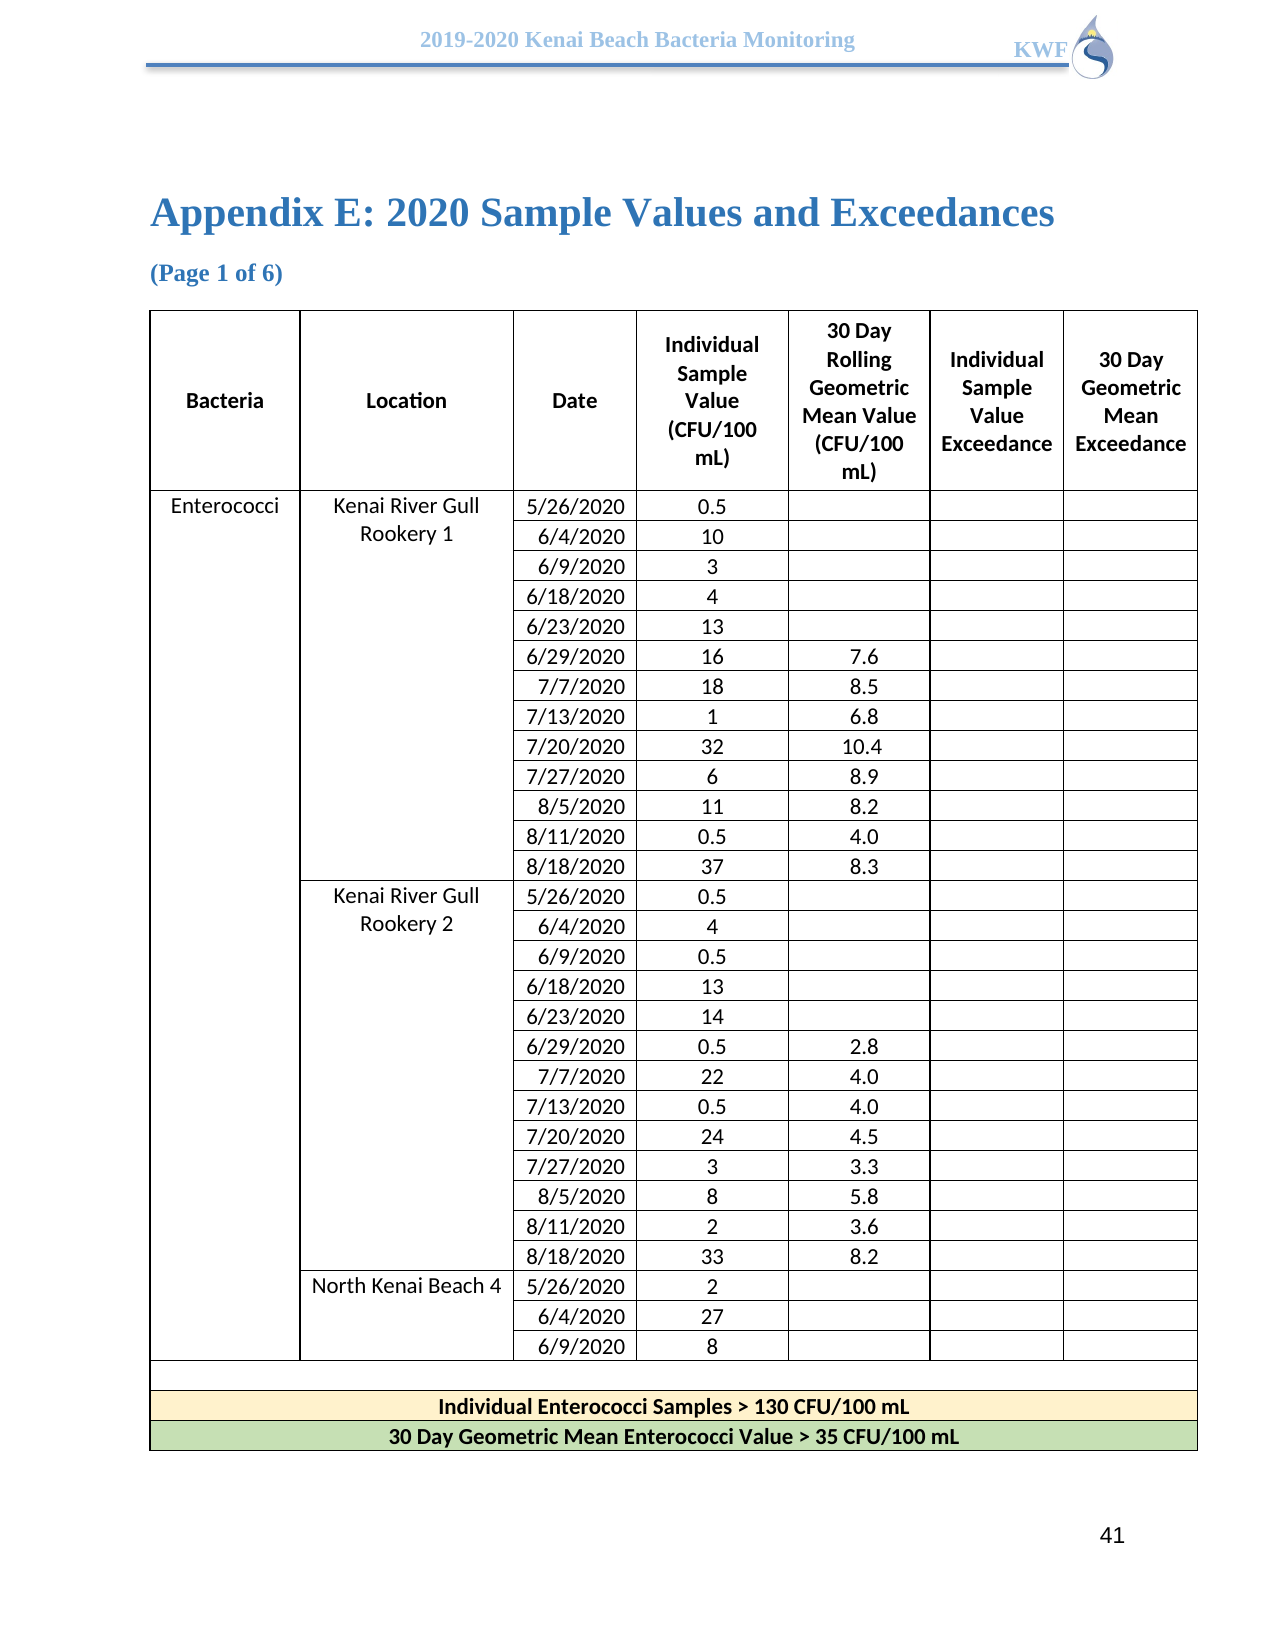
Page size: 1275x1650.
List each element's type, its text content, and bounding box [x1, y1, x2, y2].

table_cell [931, 581, 1063, 610]
table_cell 8 [637, 1331, 788, 1360]
table_cell [789, 1001, 929, 1030]
table_cell 6/23/2020 [514, 1001, 636, 1030]
table_cell 8.5 [789, 671, 929, 700]
table_cell 4.0 [789, 821, 929, 850]
table_cell [1064, 611, 1197, 640]
table_cell [1064, 1331, 1197, 1360]
table_cell Kenai River Gull Rookery 1 [301, 491, 513, 880]
table_cell [931, 1061, 1063, 1090]
table_cell 0.5 [637, 1091, 788, 1120]
table_cell [1064, 491, 1197, 520]
table_cell 7/13/2020 [514, 1091, 636, 1120]
table_cell 13 [637, 971, 788, 1000]
table_cell 6/4/2020 [514, 1301, 636, 1330]
table_cell 7/20/2020 [514, 1121, 636, 1150]
table_cell 10 [637, 521, 788, 550]
table_cell 7/13/2020 [514, 701, 636, 730]
table_cell [1064, 1181, 1197, 1210]
table_cell 7/7/2020 [514, 1061, 636, 1090]
table_cell [789, 491, 929, 520]
table_cell [1064, 581, 1197, 610]
table_cell [1064, 1211, 1197, 1240]
table_header Individual Sample Value Exceedance [931, 311, 1063, 490]
table_cell Enterococci [151, 491, 299, 1360]
table_cell [1064, 1241, 1197, 1270]
table_cell 4.0 [789, 1091, 929, 1120]
table_cell 11 [637, 791, 788, 820]
table_cell 7.6 [789, 641, 929, 670]
table_cell [931, 731, 1063, 760]
table_cell 5/26/2020 [514, 881, 636, 910]
table_cell [931, 641, 1063, 670]
table_cell 6/23/2020 [514, 611, 636, 640]
table_cell [1064, 1271, 1197, 1300]
table_cell [1064, 1121, 1197, 1150]
table_cell [1064, 1001, 1197, 1030]
table_cell [931, 1241, 1063, 1270]
table_cell [789, 911, 929, 940]
table_cell 8/11/2020 [514, 821, 636, 850]
table_cell 8/5/2020 [514, 791, 636, 820]
table_cell [931, 1271, 1063, 1300]
table_cell [931, 521, 1063, 550]
table_cell [1064, 761, 1197, 790]
table_cell [789, 581, 929, 610]
table_cell [931, 1091, 1063, 1120]
table_cell [931, 611, 1063, 640]
table_cell [1064, 551, 1197, 580]
table_cell 22 [637, 1061, 788, 1090]
table_cell [931, 881, 1063, 910]
table_cell [789, 971, 929, 1000]
table_cell 0.5 [637, 491, 788, 520]
table_cell [789, 881, 929, 910]
table_cell [931, 491, 1063, 520]
table_cell 16 [637, 641, 788, 670]
table_cell 8/18/2020 [514, 1241, 636, 1270]
table_cell [931, 1331, 1063, 1360]
table_header Date [514, 311, 636, 490]
table_header 30 Day Rolling Geometric Mean Value (CFU/100 mL) [789, 311, 929, 490]
table_cell [1064, 1091, 1197, 1120]
table_cell 6/29/2020 [514, 1031, 636, 1060]
table_cell 7/27/2020 [514, 761, 636, 790]
table_cell 7/27/2020 [514, 1151, 636, 1180]
table_cell 3.3 [789, 1151, 929, 1180]
table_cell 2.8 [789, 1031, 929, 1060]
table_cell 1 [637, 701, 788, 730]
table_cell 3 [637, 551, 788, 580]
table_cell [931, 761, 1063, 790]
table_cell 30 Day Geometric Mean Enterococci Value > 35 CFU/100 mL [151, 1421, 1197, 1450]
table_cell 5/26/2020 [514, 1271, 636, 1300]
table_cell [931, 821, 1063, 850]
table_cell [931, 1001, 1063, 1030]
table_cell [789, 941, 929, 970]
table_cell [789, 1271, 929, 1300]
table_cell 2 [637, 1211, 788, 1240]
table_cell 3.6 [789, 1211, 929, 1240]
table_cell [1064, 671, 1197, 700]
table_cell Individual Enterococci Samples > 130 CFU/100 mL [151, 1391, 1197, 1420]
table_cell 8/5/2020 [514, 1181, 636, 1210]
table_cell [931, 1301, 1063, 1330]
table_cell [931, 1121, 1063, 1150]
table_cell [1064, 911, 1197, 940]
table_cell 5.8 [789, 1181, 929, 1210]
table_header Location [301, 311, 513, 490]
table_cell North Kenai Beach 4 [301, 1271, 513, 1360]
table_cell 18 [637, 671, 788, 700]
table_cell 4.5 [789, 1121, 929, 1150]
table_cell 14 [637, 1001, 788, 1030]
table_cell [931, 1181, 1063, 1210]
table_cell 6/18/2020 [514, 971, 636, 1000]
table_cell 6/29/2020 [514, 641, 636, 670]
table_cell [931, 791, 1063, 820]
table_cell [1064, 851, 1197, 880]
table_cell 3 [637, 1151, 788, 1180]
table_cell [931, 701, 1063, 730]
table_cell [1064, 1301, 1197, 1330]
table_cell 6/4/2020 [514, 521, 636, 550]
table_cell [789, 1301, 929, 1330]
table_cell 8.2 [789, 791, 929, 820]
table_cell [931, 551, 1063, 580]
table_cell [1064, 731, 1197, 760]
table_cell [1064, 701, 1197, 730]
table_cell 0.5 [637, 1031, 788, 1060]
table_cell 4 [637, 581, 788, 610]
table_cell [1064, 1031, 1197, 1060]
table_cell [931, 941, 1063, 970]
table_cell 6 [637, 761, 788, 790]
table_cell 8 [637, 1181, 788, 1210]
subtitle Appendix E: 2020 Sample Values and Exceedances (Page 1 of 6) [150, 187, 1125, 291]
table_cell 4 [637, 911, 788, 940]
table_cell [789, 551, 929, 580]
table_cell 37 [637, 851, 788, 880]
table_cell 6.8 [789, 701, 929, 730]
table_cell 7/20/2020 [514, 731, 636, 760]
table_cell 7/7/2020 [514, 671, 636, 700]
table_cell 6/9/2020 [514, 941, 636, 970]
table_cell [789, 611, 929, 640]
table_cell [1064, 881, 1197, 910]
table_cell [1064, 821, 1197, 850]
table_cell [1064, 941, 1197, 970]
table_cell [789, 521, 929, 550]
table_cell 8/18/2020 [514, 851, 636, 880]
picture [1069, 13, 1118, 79]
table_header Bacteria [151, 311, 299, 490]
table_header 30 Day Geometric Mean Exceedance [1064, 311, 1197, 490]
table_cell 6/9/2020 [514, 551, 636, 580]
table_cell [789, 1331, 929, 1360]
table_cell [1064, 521, 1197, 550]
table_cell 0.5 [637, 941, 788, 970]
table_cell 13 [637, 611, 788, 640]
table_cell 8.3 [789, 851, 929, 880]
table_cell Kenai River Gull Rookery 2 [301, 881, 513, 1270]
table_cell [1064, 791, 1197, 820]
table_cell [1064, 971, 1197, 1000]
table_cell [931, 971, 1063, 1000]
table_cell [931, 671, 1063, 700]
table_cell 32 [637, 731, 788, 760]
table_cell 0.5 [637, 881, 788, 910]
table_cell 5/26/2020 [514, 491, 636, 520]
table_cell 0.5 [637, 821, 788, 850]
table_cell 33 [637, 1241, 788, 1270]
table_cell 6/9/2020 [514, 1331, 636, 1360]
table_cell 27 [637, 1301, 788, 1330]
table_cell [1064, 1061, 1197, 1090]
table_cell 6/18/2020 [514, 581, 636, 610]
table_cell [1064, 1151, 1197, 1180]
table_cell [931, 851, 1063, 880]
table_cell [151, 1361, 1197, 1390]
table_cell [931, 1211, 1063, 1240]
table_cell 8/11/2020 [514, 1211, 636, 1240]
table_cell [931, 1031, 1063, 1060]
table_cell 6/4/2020 [514, 911, 636, 940]
table_cell 10.4 [789, 731, 929, 760]
table_cell 4.0 [789, 1061, 929, 1090]
table_cell [1064, 641, 1197, 670]
table_cell 24 [637, 1121, 788, 1150]
table_cell [931, 911, 1063, 940]
table_cell [931, 1151, 1063, 1180]
table_cell 2 [637, 1271, 788, 1300]
table_cell 8.2 [789, 1241, 929, 1270]
table_cell 8.9 [789, 761, 929, 790]
table_header Individual Sample Value (CFU/100 mL) [637, 311, 788, 490]
